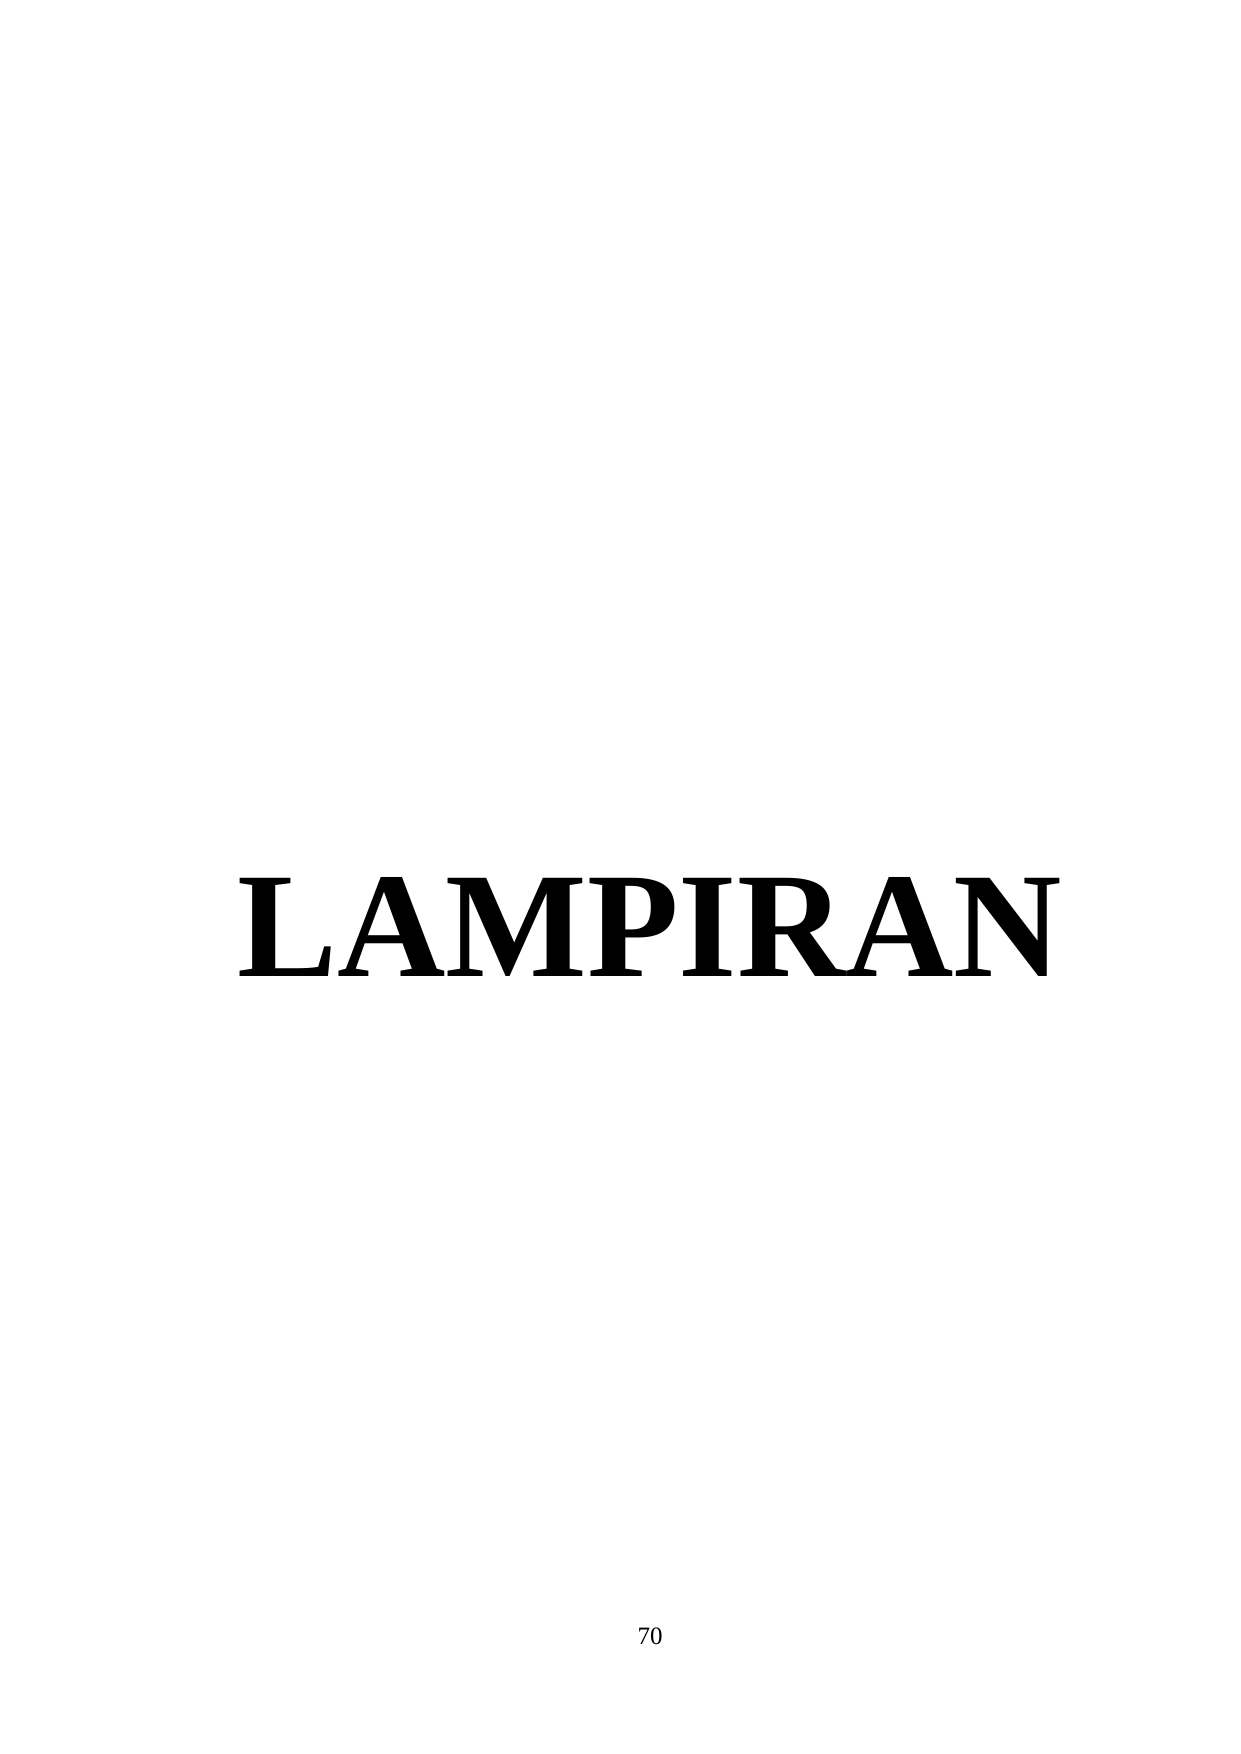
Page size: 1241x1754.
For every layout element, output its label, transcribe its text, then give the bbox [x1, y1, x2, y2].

subtitle LAMPIRAN [236, 836, 1063, 1008]
